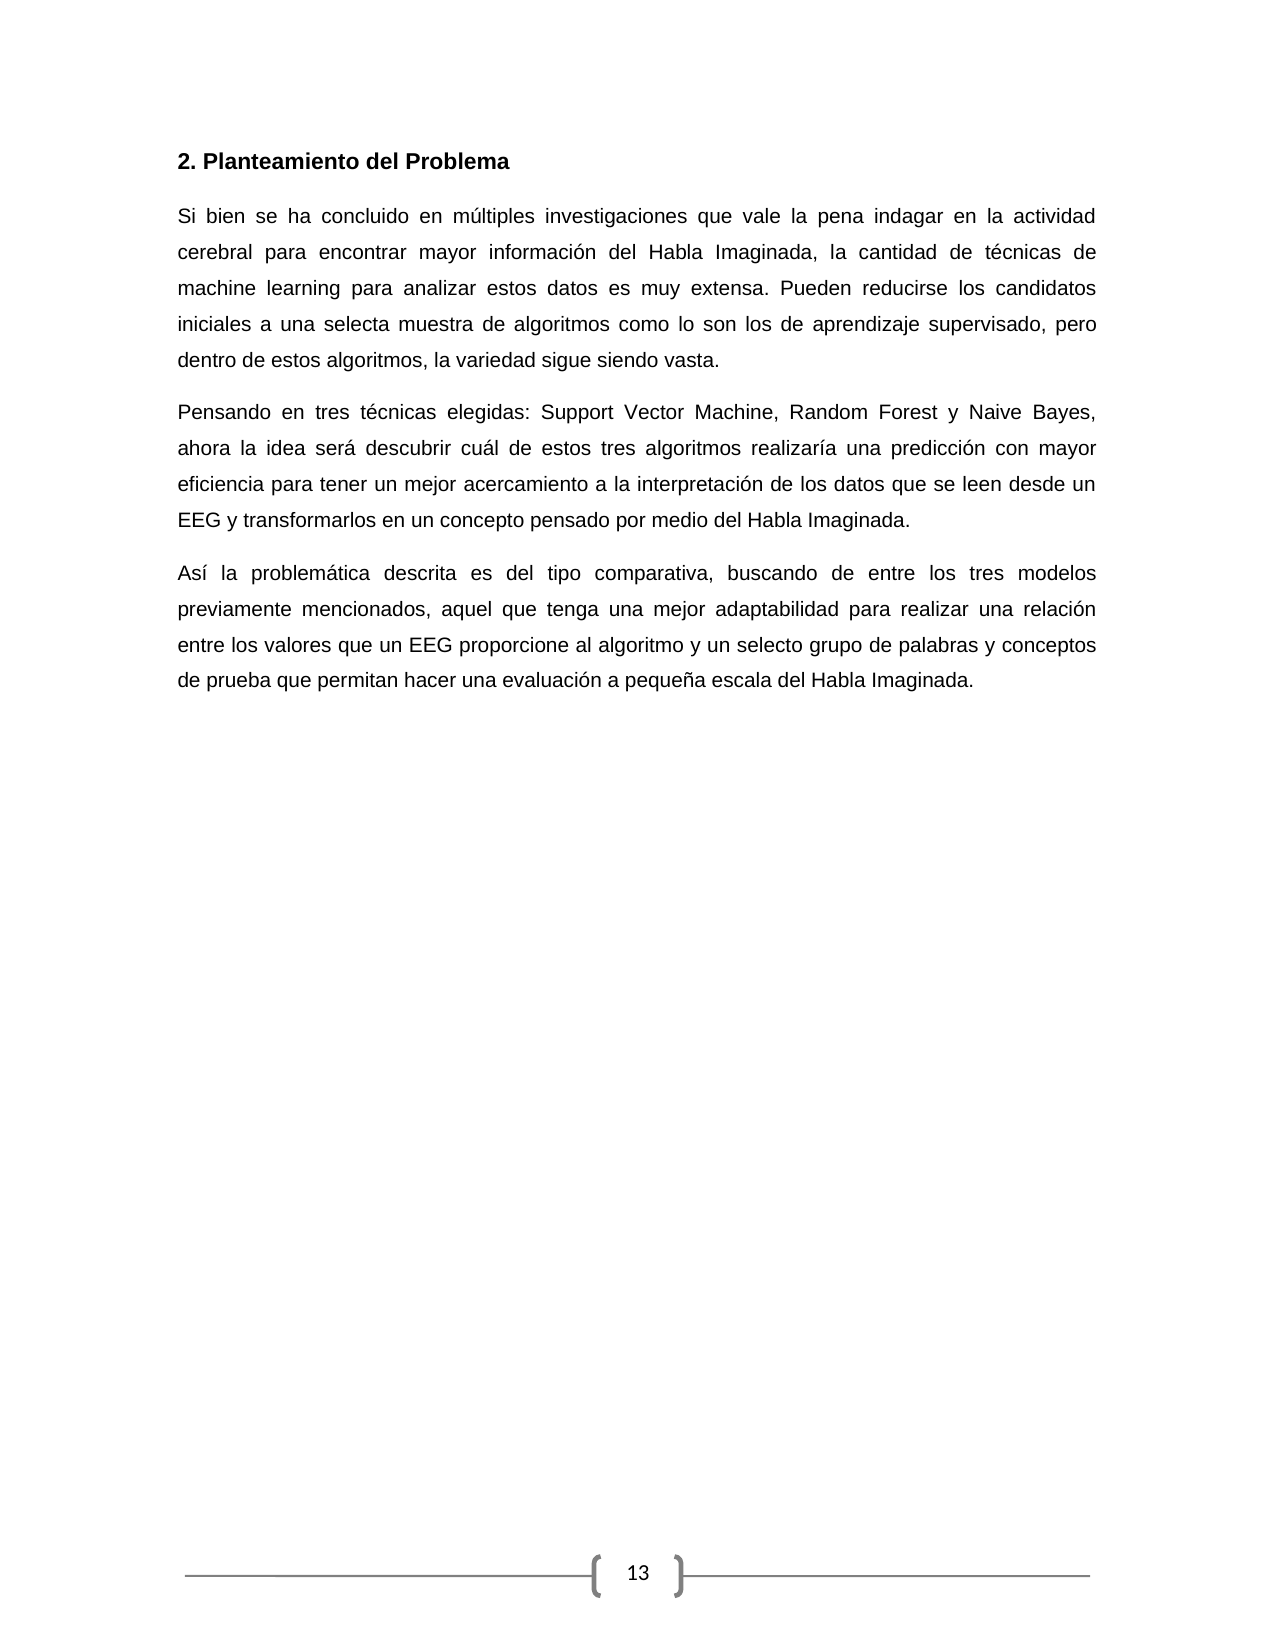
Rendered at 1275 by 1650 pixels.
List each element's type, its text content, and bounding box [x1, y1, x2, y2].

text Si bien se ha concluido en múltiples investigaciones que vale la pena indagar en la actividad cerebral para encontrar mayor información del Habla Imaginada, la cantidad de técnicas de machine learning para analizar estos datos es muy extensa. Pueden reducirse los candidatos iniciales a una selecta muestra de algoritmos como lo son los de aprendizaje supervisado, pero dentro de estos algoritmos, la variedad sigue siendo vasta. [177, 204, 1098, 371]
text Pensando en tres técnicas elegidas: Support Vector Machine, Random Forest y Naive Bayes, ahora la idea será descubrir cuál de estos tres algoritmos realizaría una predicción con mayor eficiencia para tener un mejor acercamiento a la interpretación de los datos que se leen desde un EEG y transformarlos en un concepto pensado por medio del Habla Imaginada. [177, 400, 1098, 532]
text 2. Planteamiento del Problema [177, 148, 1098, 174]
text Así la problemática descrita es del tipo comparativa, buscando de entre los tres modelos previamente mencionados, aquel que tenga una mejor adaptabilidad para realizar una relación entre los valores que un EEG proporcione al algoritmo y un selecto grupo de palabras y conceptos de prueba que permitan hacer una evaluación a pequeña escala del Habla Imaginada. [177, 561, 1098, 692]
